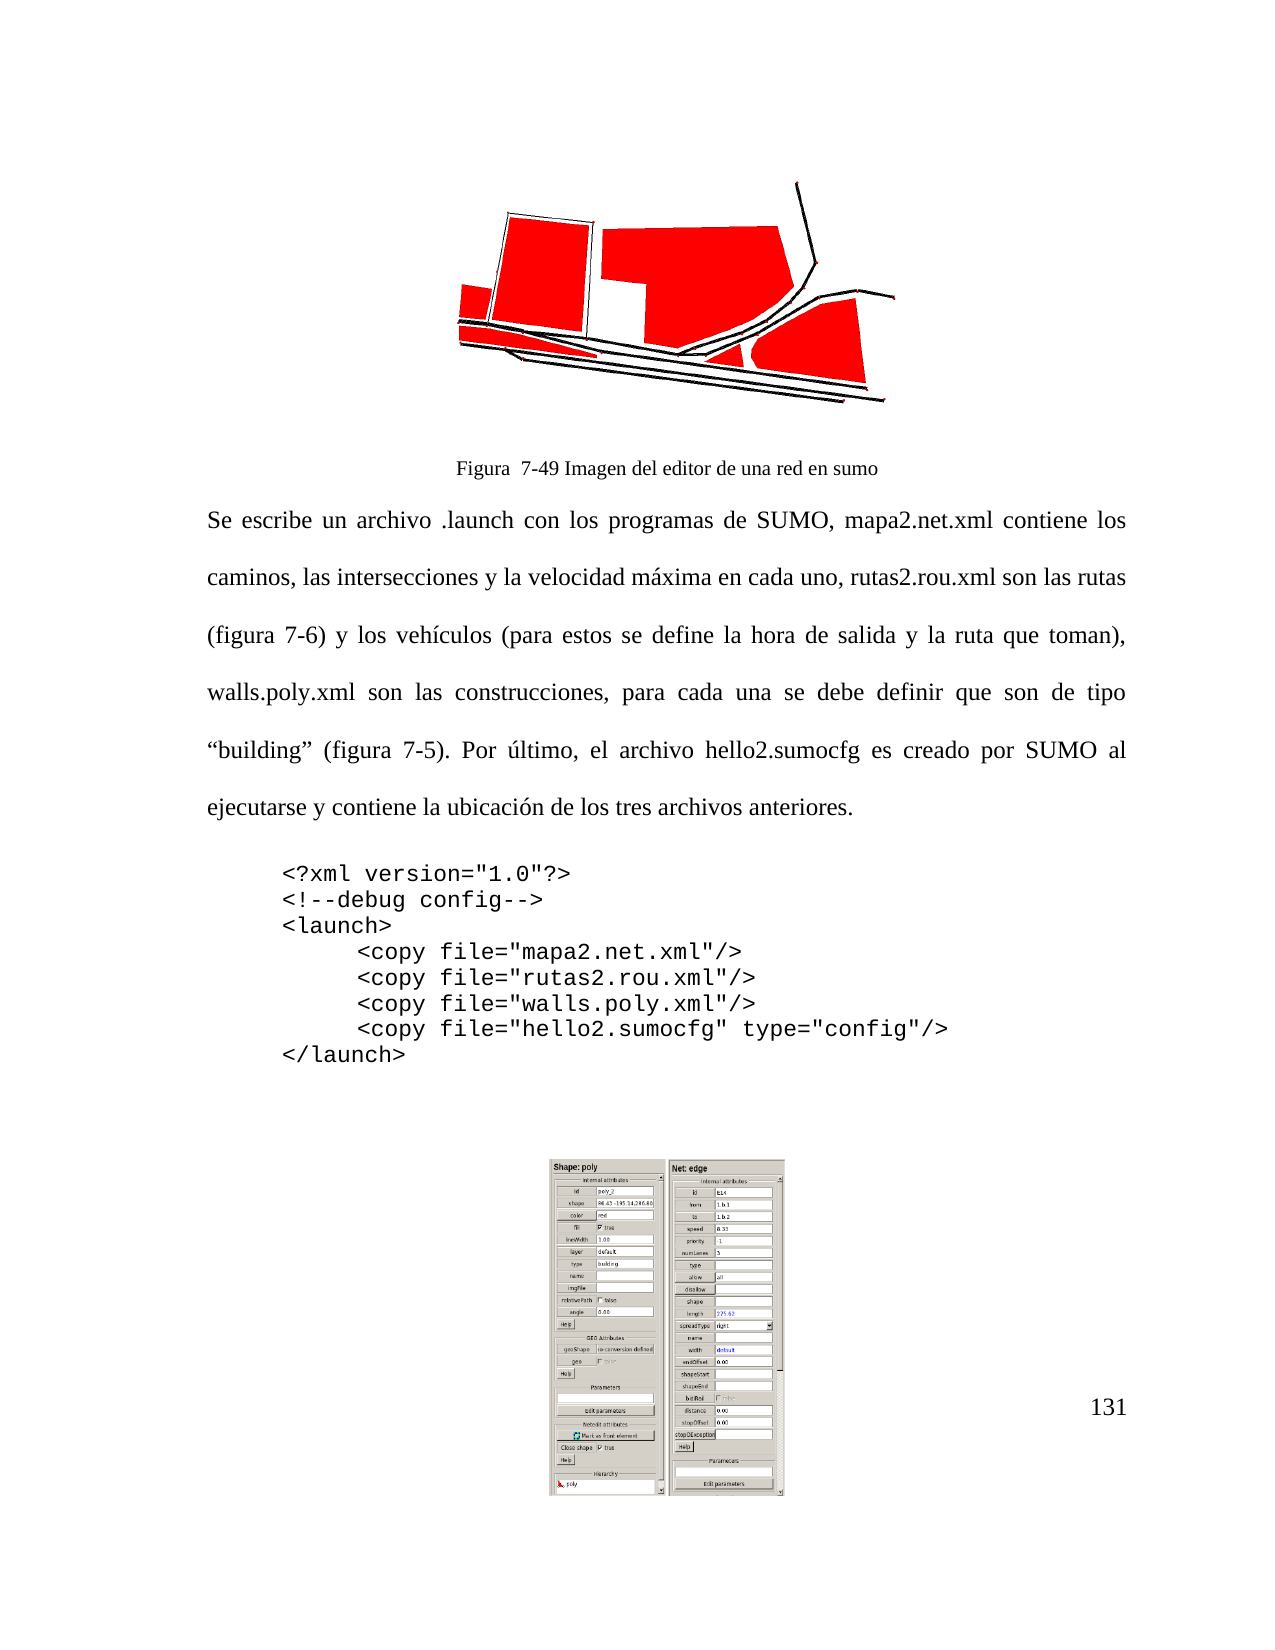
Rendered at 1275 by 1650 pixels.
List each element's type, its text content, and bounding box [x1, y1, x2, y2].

picture [549, 1159, 666, 1496]
text Se escribe un archivo .launch con los programas de SUMO, mapa2.net.xml contiene los caminos, las intersecciones y la velocidad máxima en cada uno, rutas2.rou.xml son las rutas (figura 7-6) y los vehículos (para estos se define la hora de salida y la ruta que toman), walls.poly.xml son las construcciones, para cada una se debe definir que son de tipo “building” (figura 7-5). Por último, el archivo hello2.sumocfg es creado por SUMO al ejecutarse y contiene la ubicación de los tres archivos anteriores. [207, 505, 1127, 821]
picture [410, 147, 925, 415]
text Figura 7-4 Imagen del editor de una red en sumo [207, 456, 1127, 480]
text <launch> [282, 914, 1127, 940]
text <copy file="mapa2.net.xml"/> [282, 940, 1127, 966]
text <copy file="hello2.sumocfg" type="config"/> [282, 1018, 1127, 1044]
text <copy file="rutas2.rou.xml"/> [282, 966, 1127, 992]
text </launch> [282, 1044, 1127, 1070]
picture [668, 1159, 785, 1496]
text <!--debug config--> [282, 888, 1127, 914]
text <?xml version="1.0"?> [282, 862, 1127, 888]
text <copy file="walls.poly.xml"/> [282, 992, 1127, 1018]
